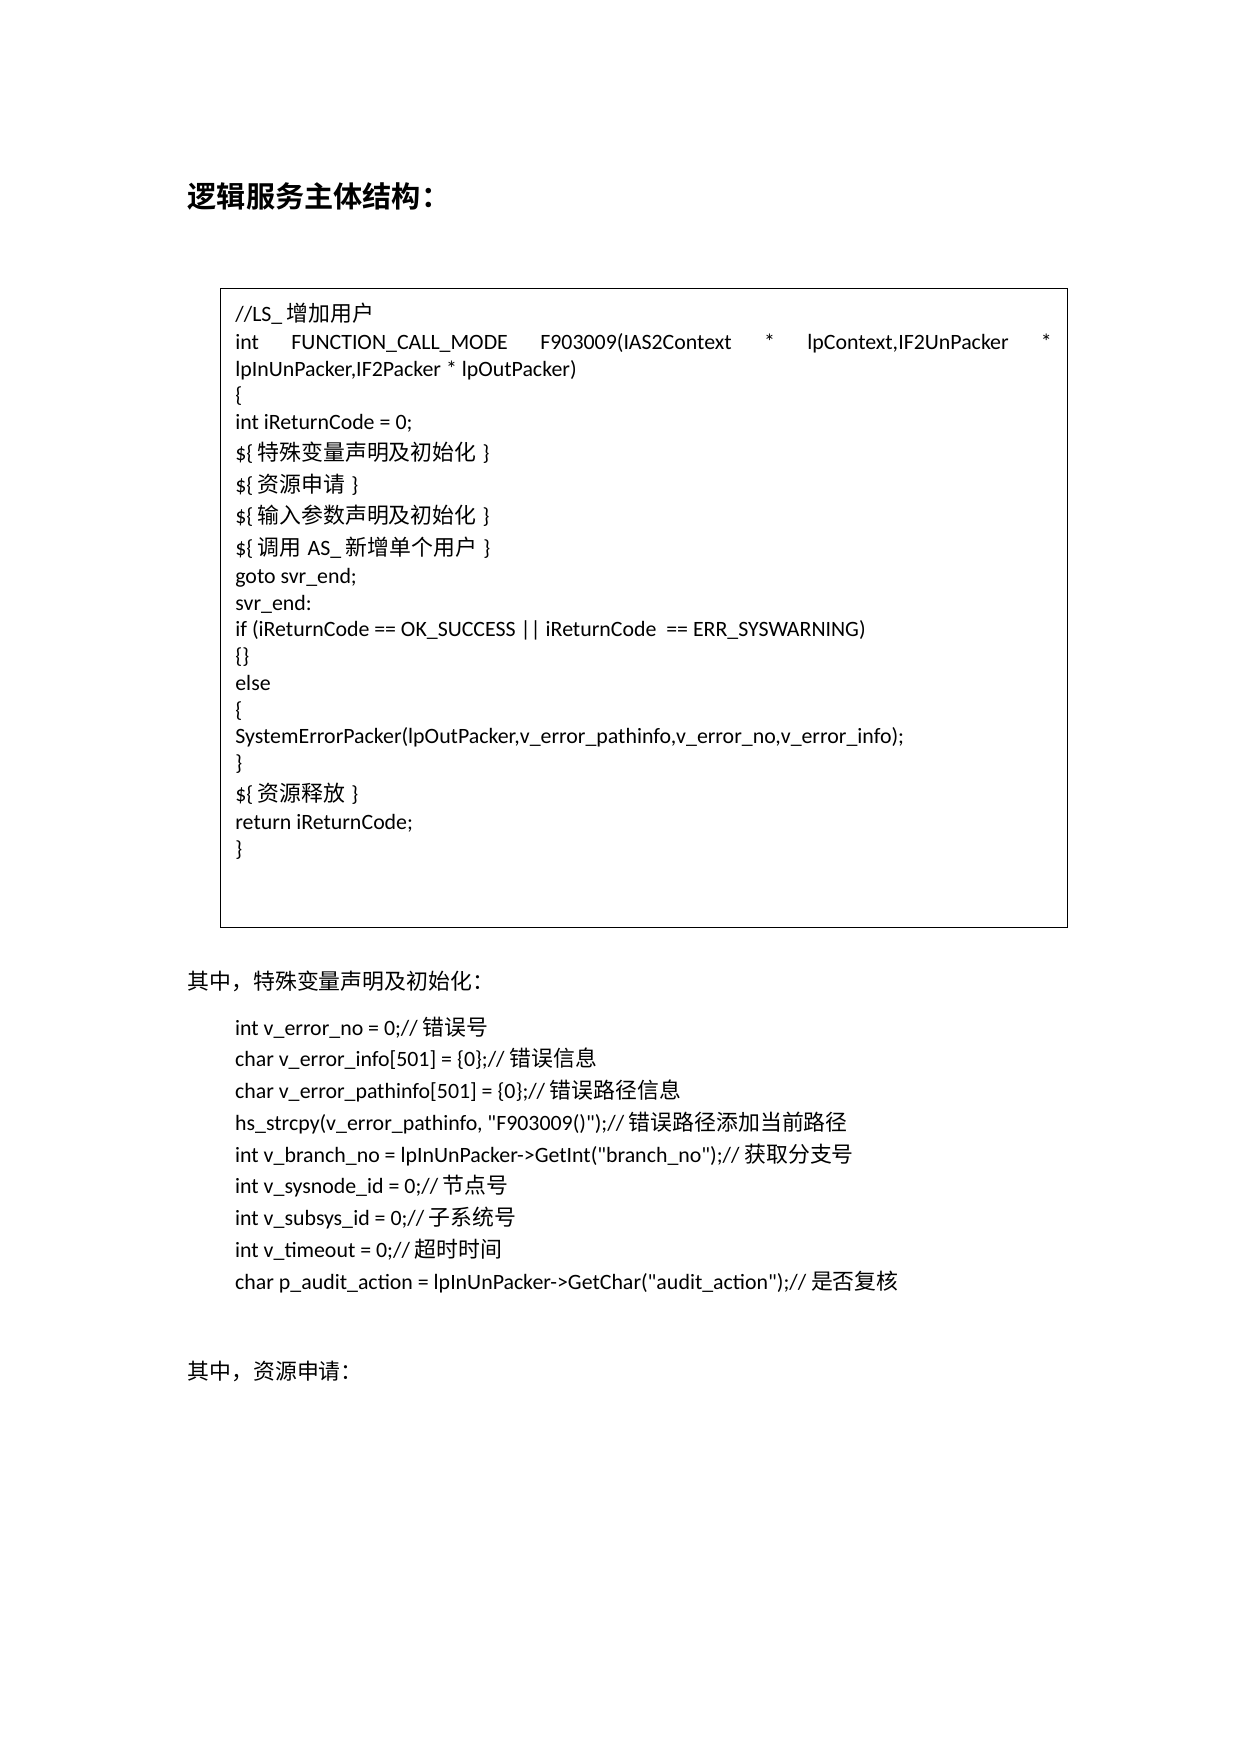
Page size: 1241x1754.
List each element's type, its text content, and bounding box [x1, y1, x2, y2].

subtitle 逻辑服务主体结构： [187, 162, 1053, 227]
text 其中，特殊变量声明及初始化： [187, 963, 1053, 996]
text 其中，资源申请： [187, 1353, 1053, 1386]
